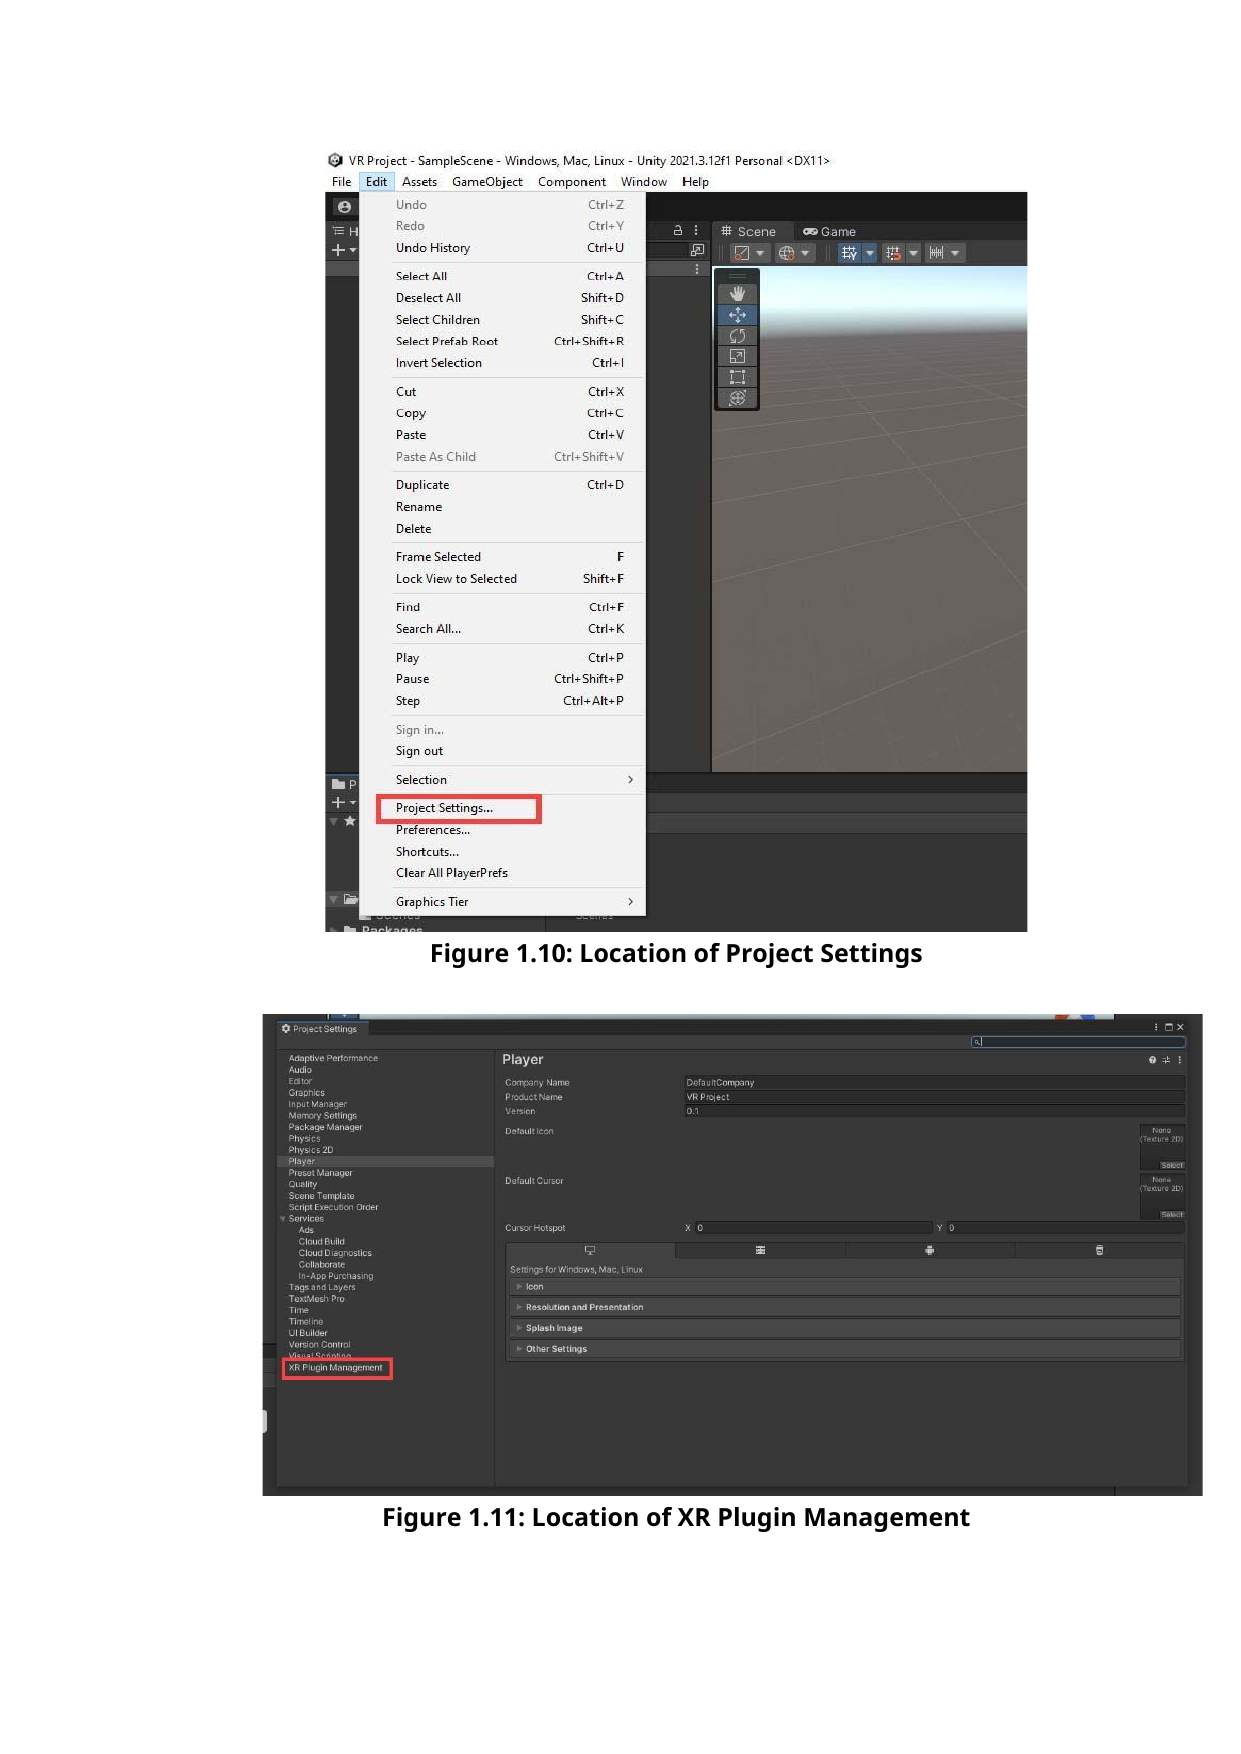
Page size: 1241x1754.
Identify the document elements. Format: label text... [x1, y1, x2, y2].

text Figure 1.10: Location of Project Settings [262, 936, 1090, 970]
picture [325, 150, 1028, 932]
picture [262, 1014, 1203, 1496]
text Figure 1.11: Location of XR Plugin Management [262, 1500, 1090, 1534]
